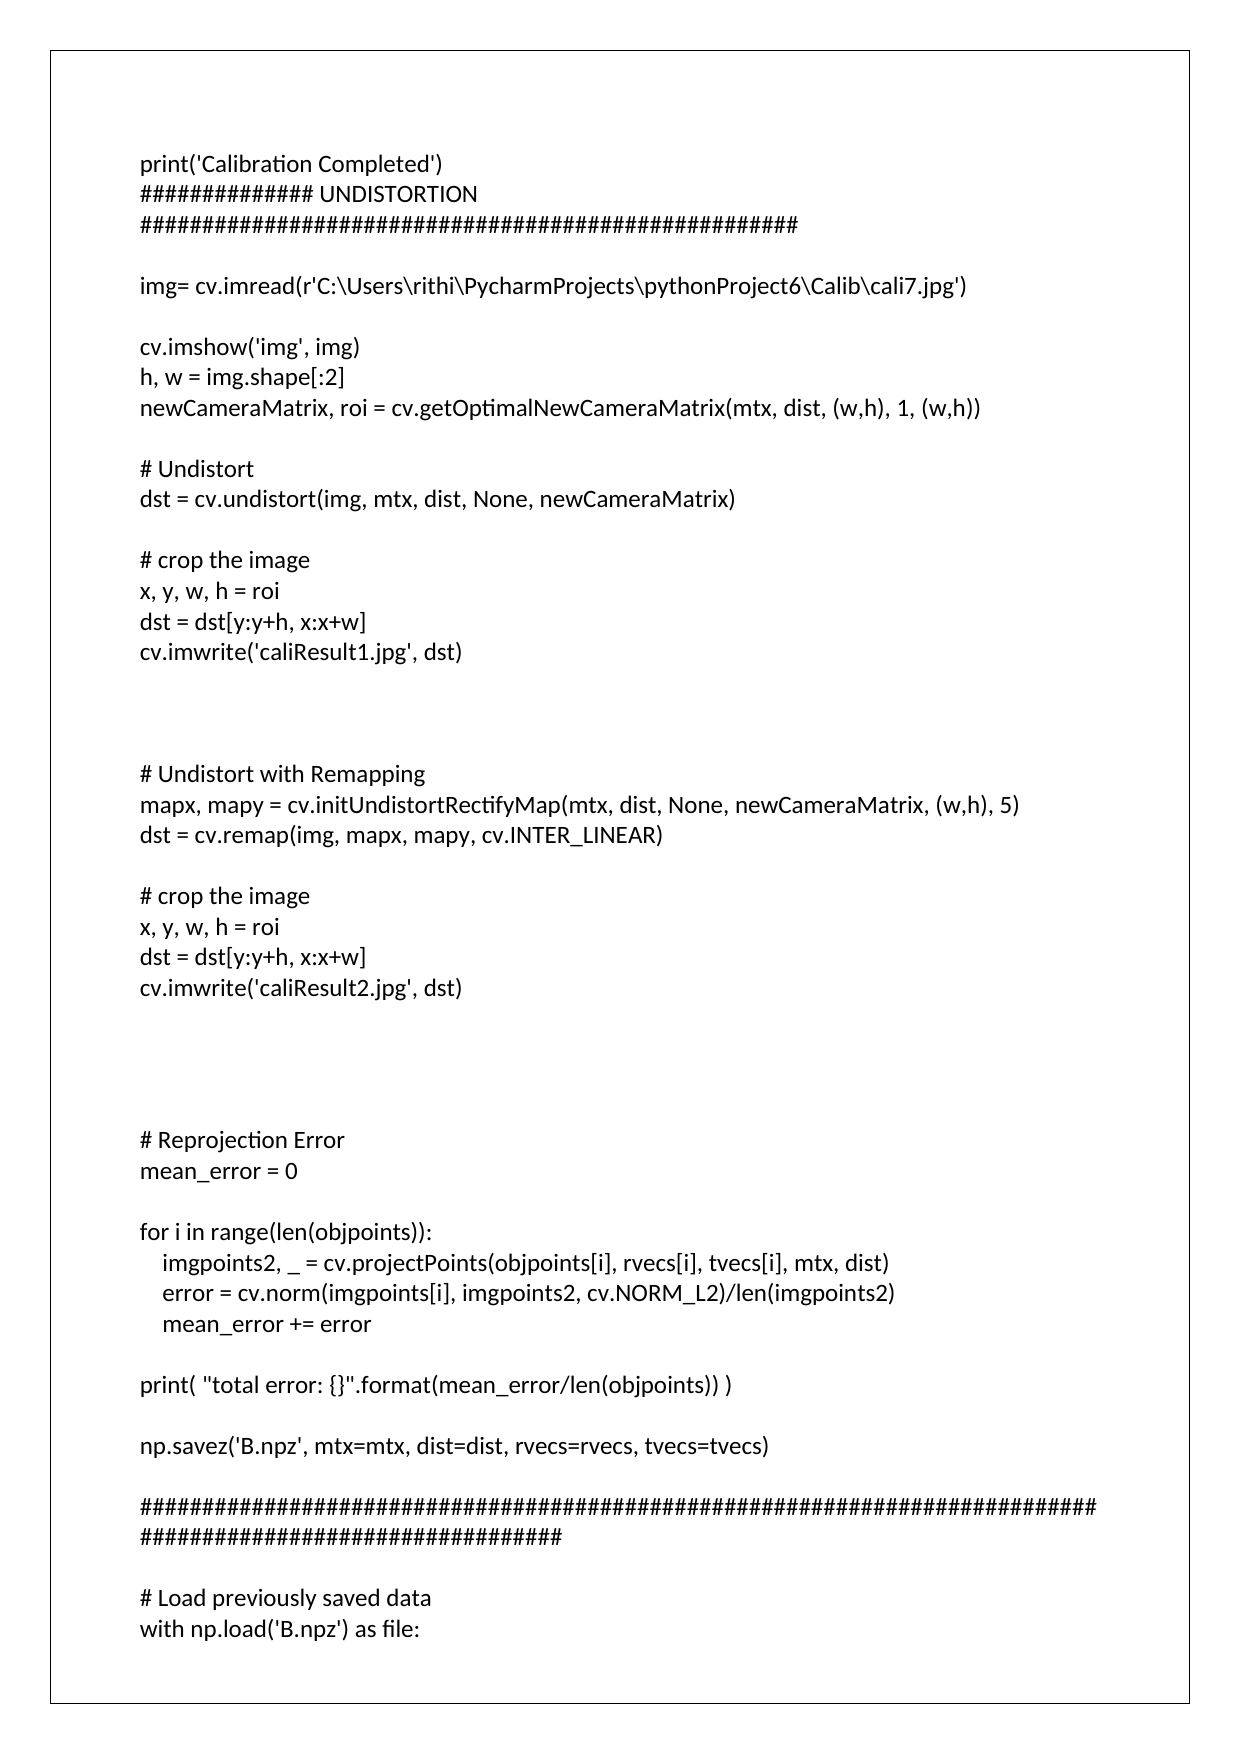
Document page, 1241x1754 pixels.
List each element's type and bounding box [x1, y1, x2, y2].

text [139, 148, 1101, 1643]
